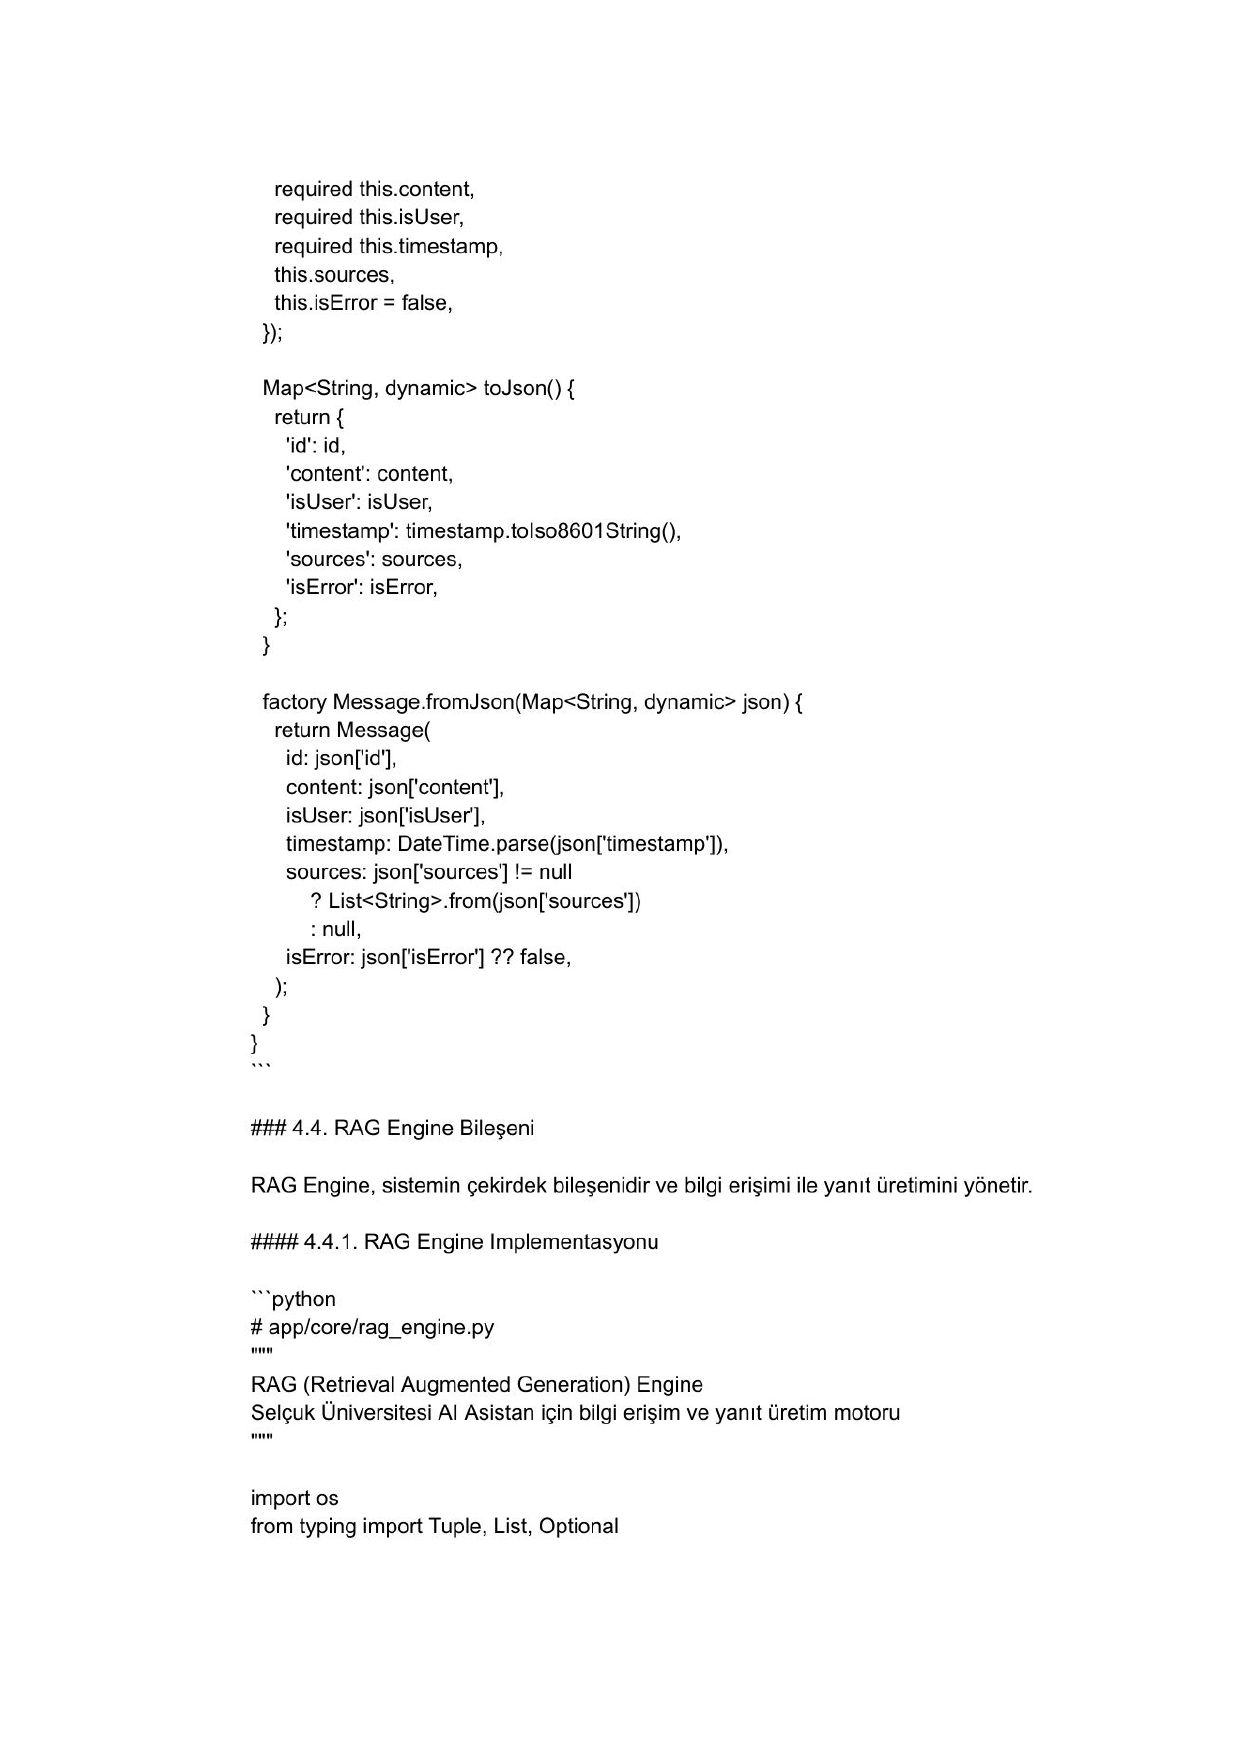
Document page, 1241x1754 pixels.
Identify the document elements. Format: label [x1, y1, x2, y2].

picture [56, 37, 1222, 1685]
